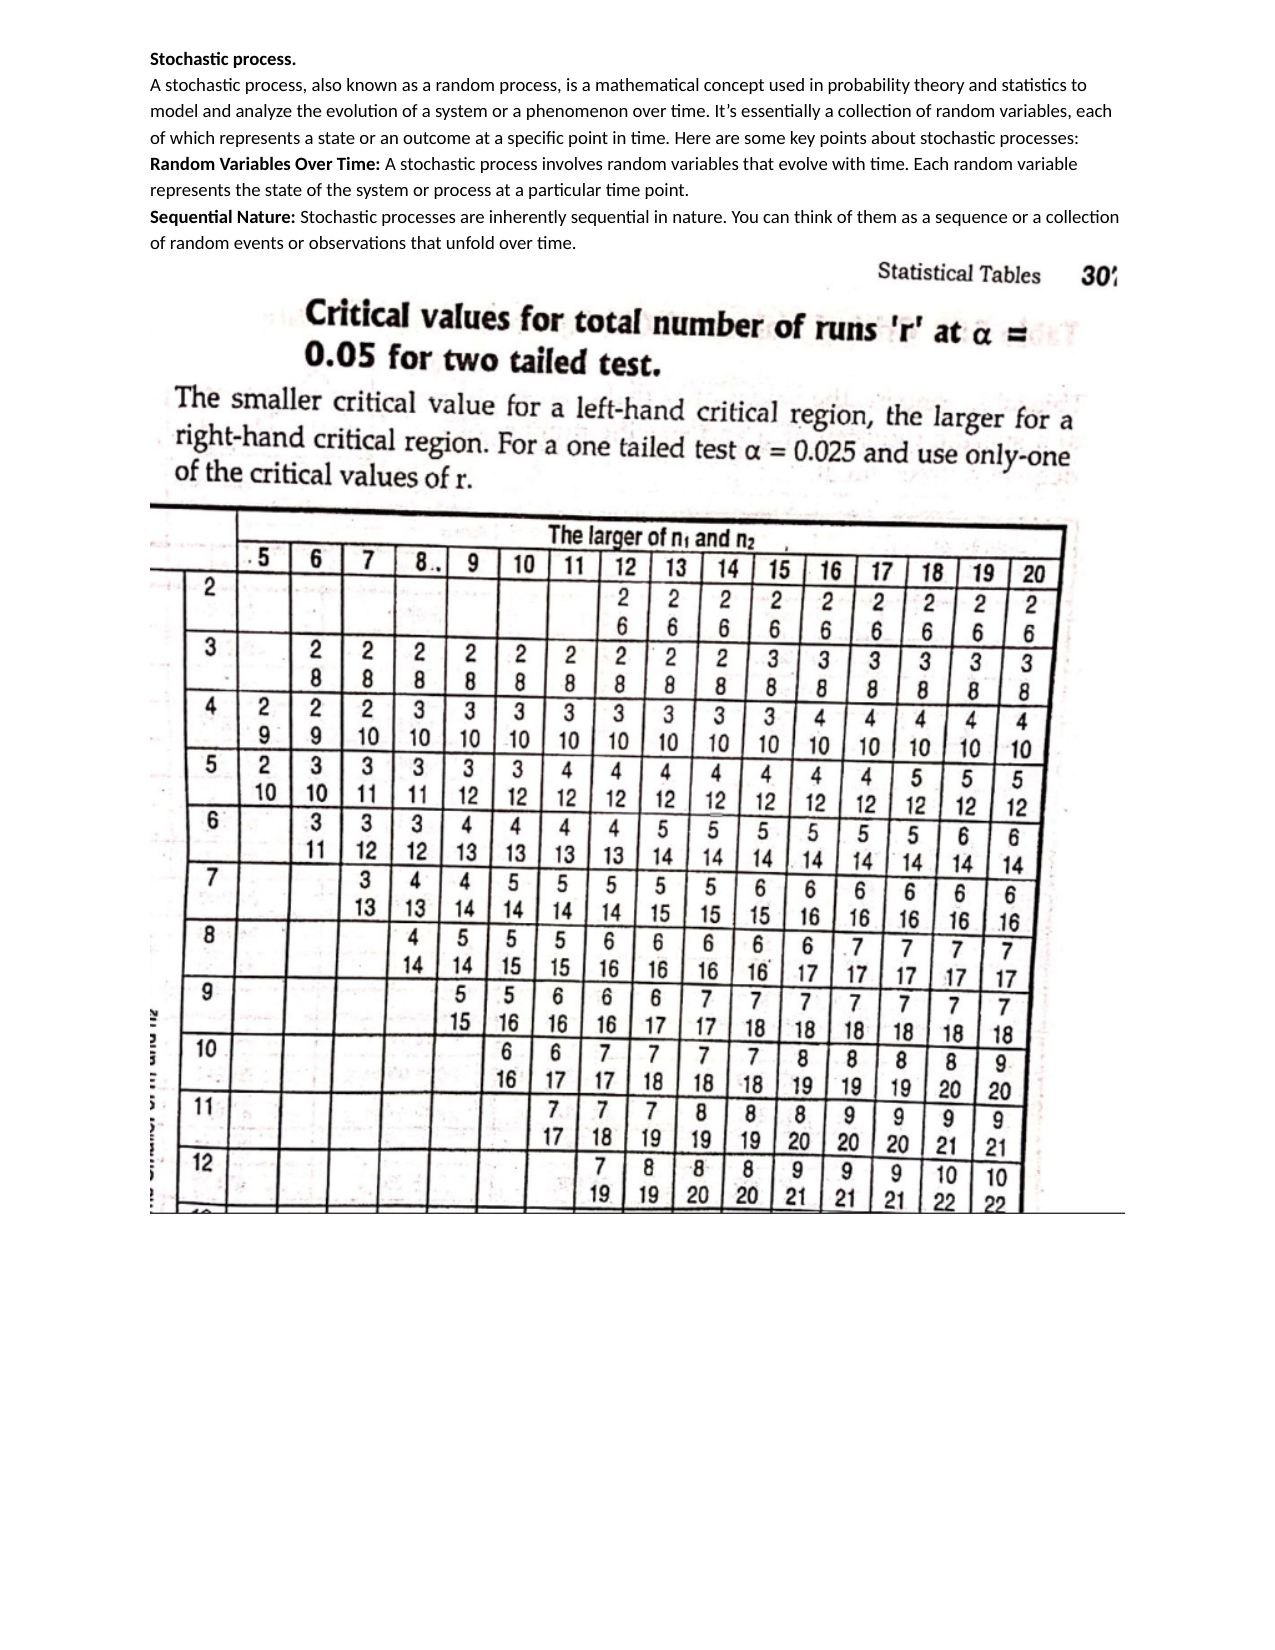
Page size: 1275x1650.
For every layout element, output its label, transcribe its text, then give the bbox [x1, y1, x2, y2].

text A stochastic process, also known as a random process, is a mathematical concept used in probability theory and statistics to model and analyze the evolution of a system or a phenomenon over time. It’s essentially a collection of random variables, each of which represents a state or an outcome at a specific point in time. Here are some key points about stochastic processes: [150, 73, 1125, 149]
text Sequential Nature: Stochastic processes are inherently sequential in nature. You can think of them as a sequence or a collection of random events or observations that unfold over time. [150, 205, 1125, 254]
text Random Variables Over Time: A stochastic process involves random variables that evolve with time. Each random variable represents the state of the system or process at a particular time point. [150, 152, 1125, 202]
text Stochastic process. [150, 47, 1125, 70]
picture [150, 257, 1125, 1214]
